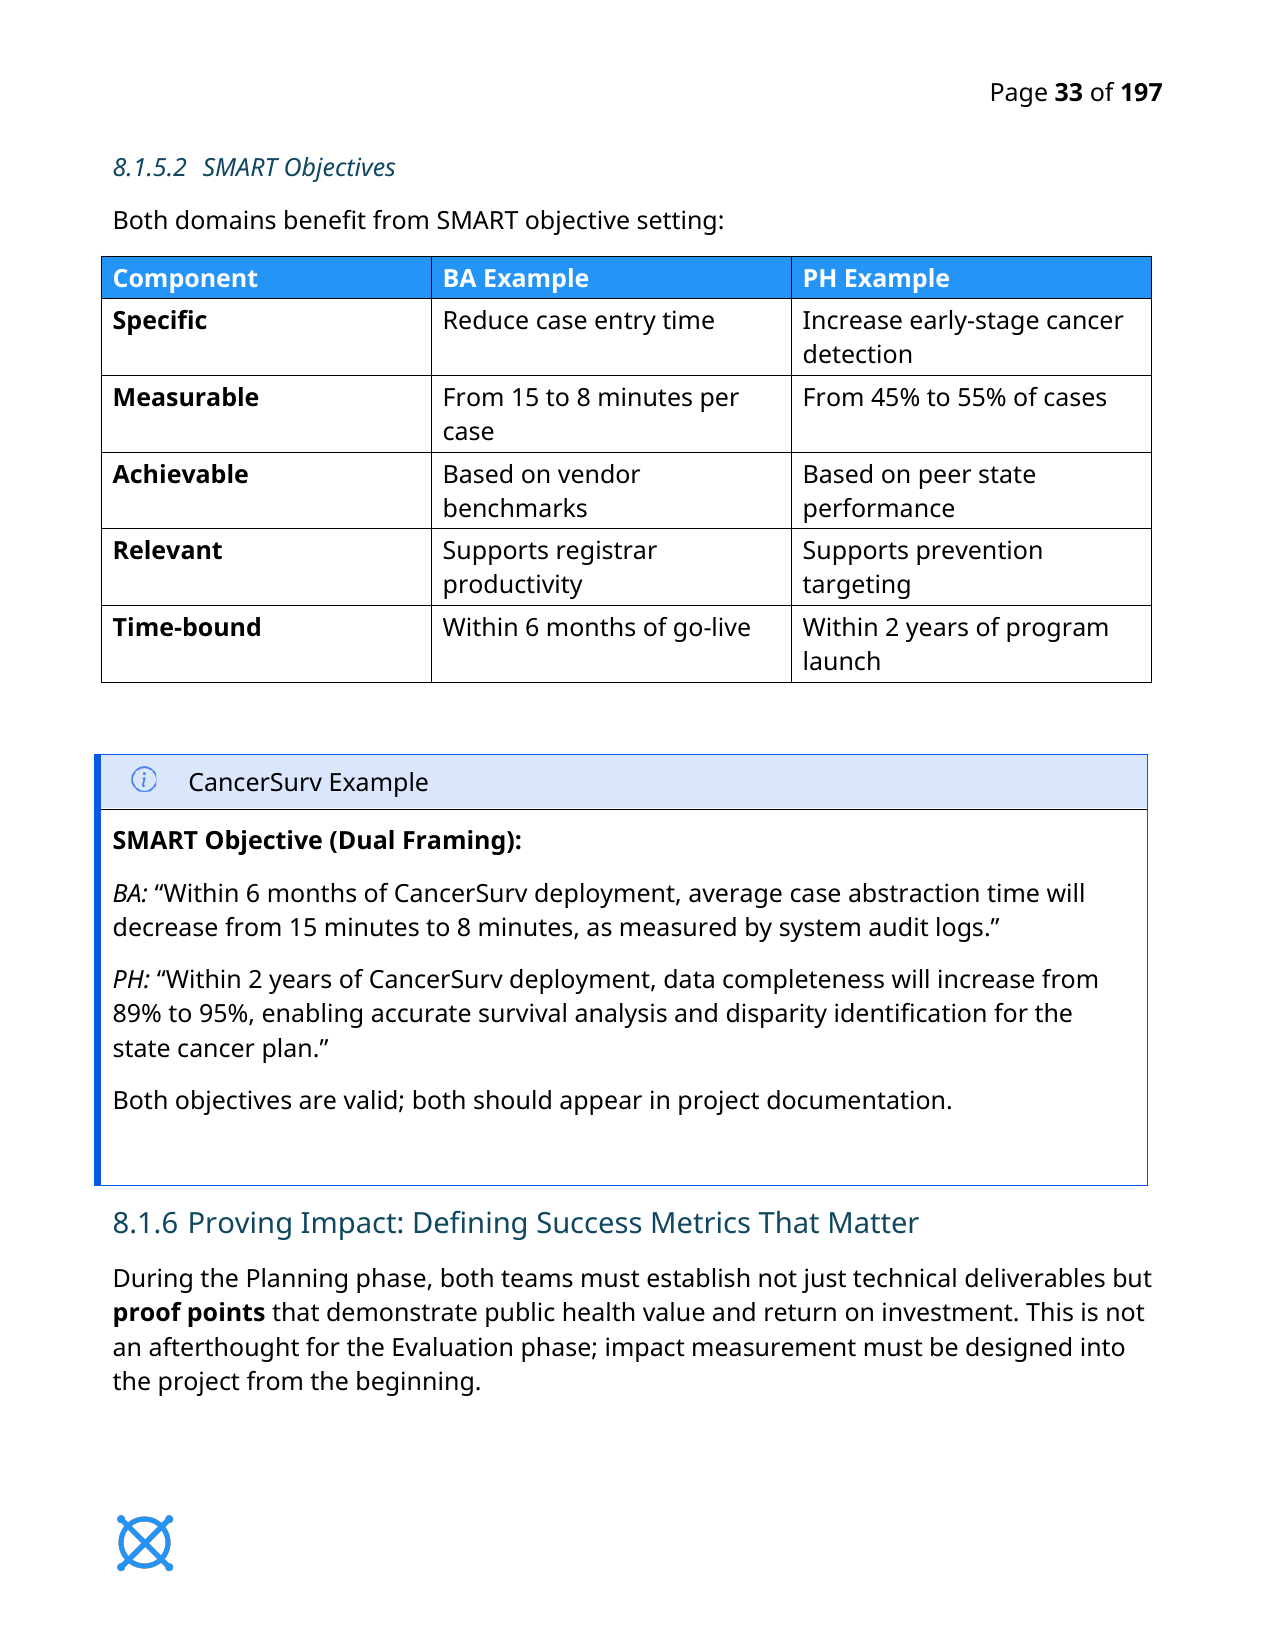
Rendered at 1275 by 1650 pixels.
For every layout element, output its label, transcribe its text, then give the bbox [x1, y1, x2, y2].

table_cell Achievable [102, 453, 431, 528]
table_cell SMART Objective (Dual Framing): BA: “Within 6 months of CancerSurv deployment, average case abstraction time will decrease from 15 minutes to 8 minutes, as measured by system audit logs.” PH: “Within 2 years of CancerSurv deployment, data completeness will increase from 89% to 95%, enabling accurate survival analysis and disparity identification for the state cancer plan.” Both objectives are valid; both should appear in project documentation. [101, 810, 1147, 1185]
table_cell Based on peer state performance [792, 453, 1151, 528]
subtitle SMART Objectives [112, 150, 1162, 184]
table_cell Time-bound [102, 606, 431, 682]
text Both domains benefit from SMART objective setting: [112, 203, 1162, 237]
table_cell Based on vendor benchmarks [432, 453, 791, 528]
table_cell Within 2 years of program launch [792, 606, 1151, 682]
table_header Component [102, 257, 431, 298]
table_header PH Example [792, 257, 1151, 298]
table_cell Relevant [102, 529, 431, 605]
table_cell Increase early-stage cancer detection [792, 299, 1151, 375]
picture [112, 1511, 177, 1575]
table_cell Supports prevention targeting [792, 529, 1151, 605]
table_cell Supports registrar productivity [432, 529, 791, 605]
table_cell Specific [102, 299, 431, 375]
picture [131, 766, 157, 792]
text During the Planning phase, both teams must establish not just technical deliverables but proof points that demonstrate public health value and return on investment. This is not an afterthought for the Evaluation phase; impact measurement must be designed into the project from the beginning. [112, 1261, 1162, 1397]
table_cell Within 6 months of go-live [432, 606, 791, 682]
subtitle Proving Impact: Defining Success Metrics That Matter [112, 1203, 1162, 1242]
table_cell From 45% to 55% of cases [792, 376, 1151, 452]
table_cell From 15 to 8 minutes per case [432, 376, 791, 452]
table_header CancerSurv Example [101, 755, 1147, 808]
table_cell Measurable [102, 376, 431, 452]
table_header BA Example [432, 257, 791, 298]
table_cell Reduce case entry time [432, 299, 791, 375]
